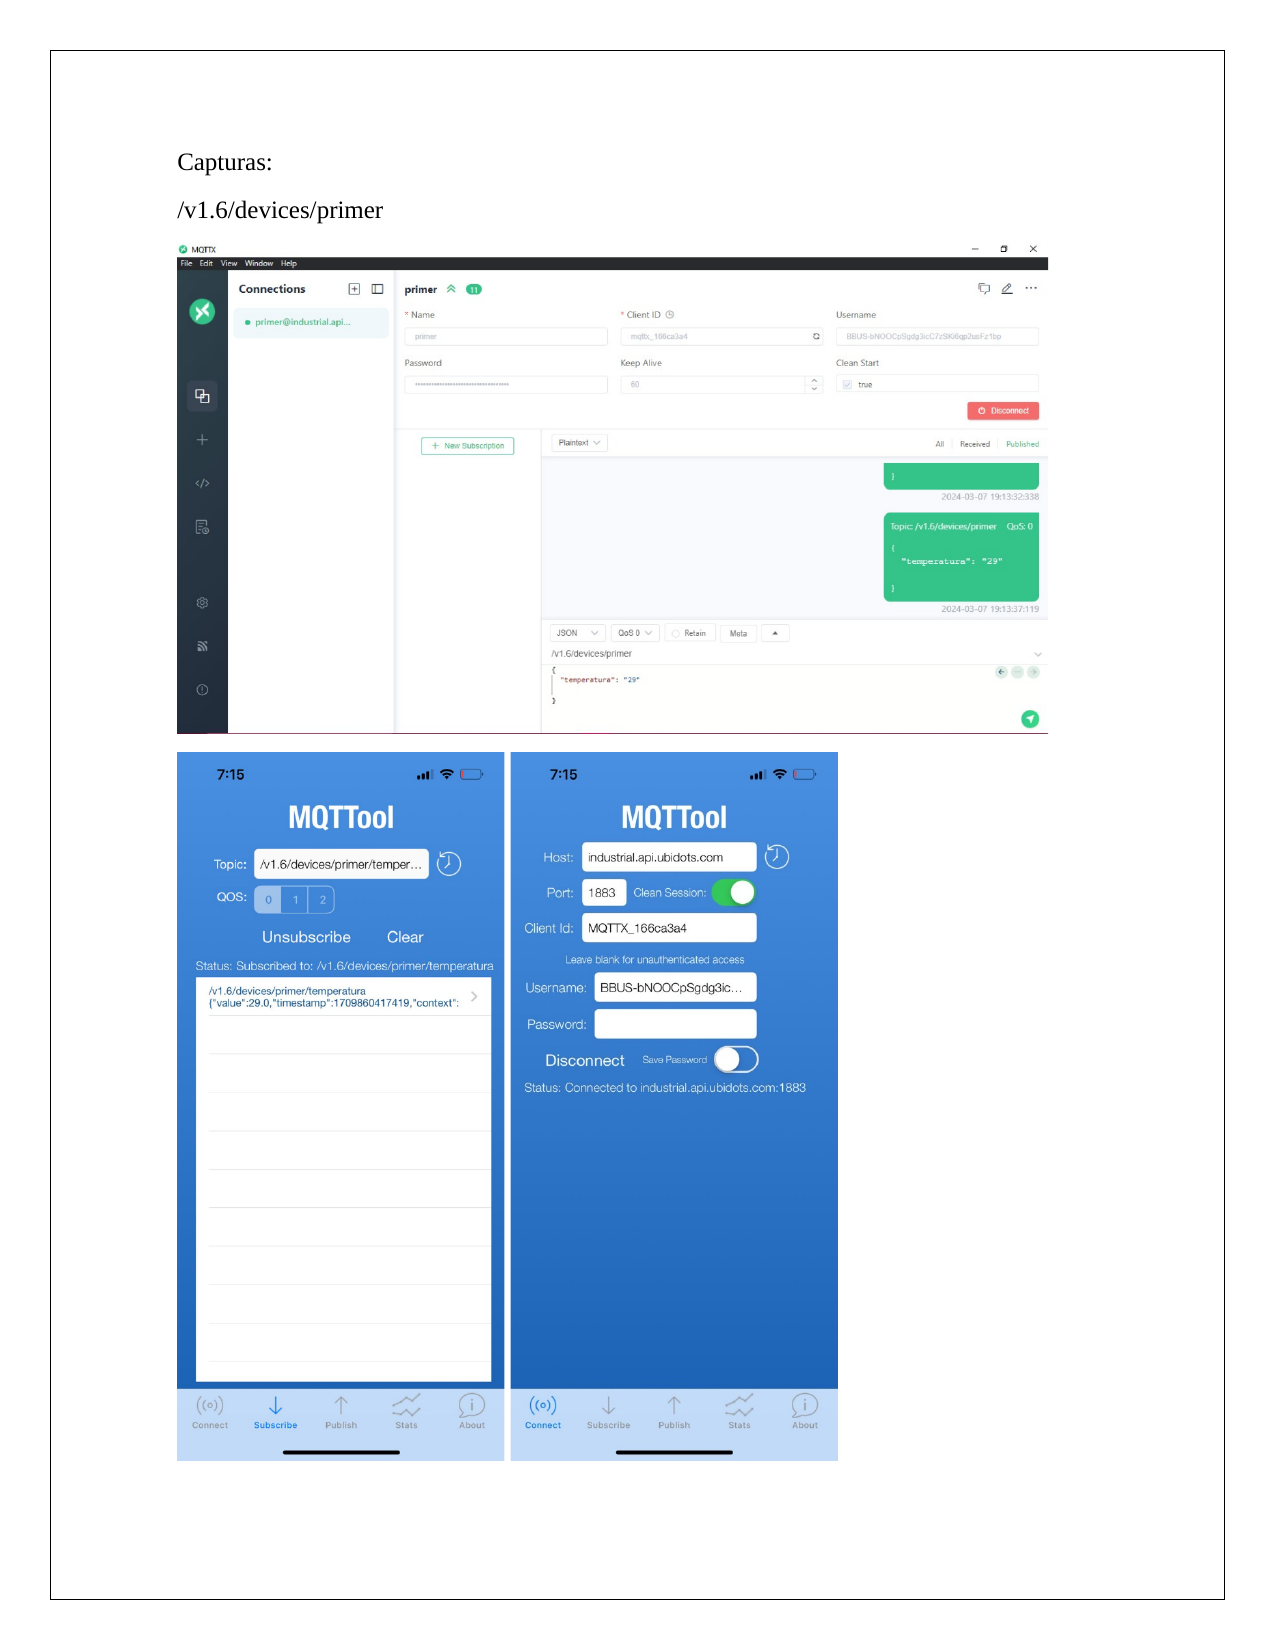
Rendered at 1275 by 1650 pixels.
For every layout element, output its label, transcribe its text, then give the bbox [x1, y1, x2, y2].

text /v1.6/devices/primer [177, 195, 1098, 224]
picture [177, 242, 1049, 734]
picture [510, 752, 838, 1461]
text Capturas: [177, 147, 1098, 176]
picture [177, 752, 505, 1461]
